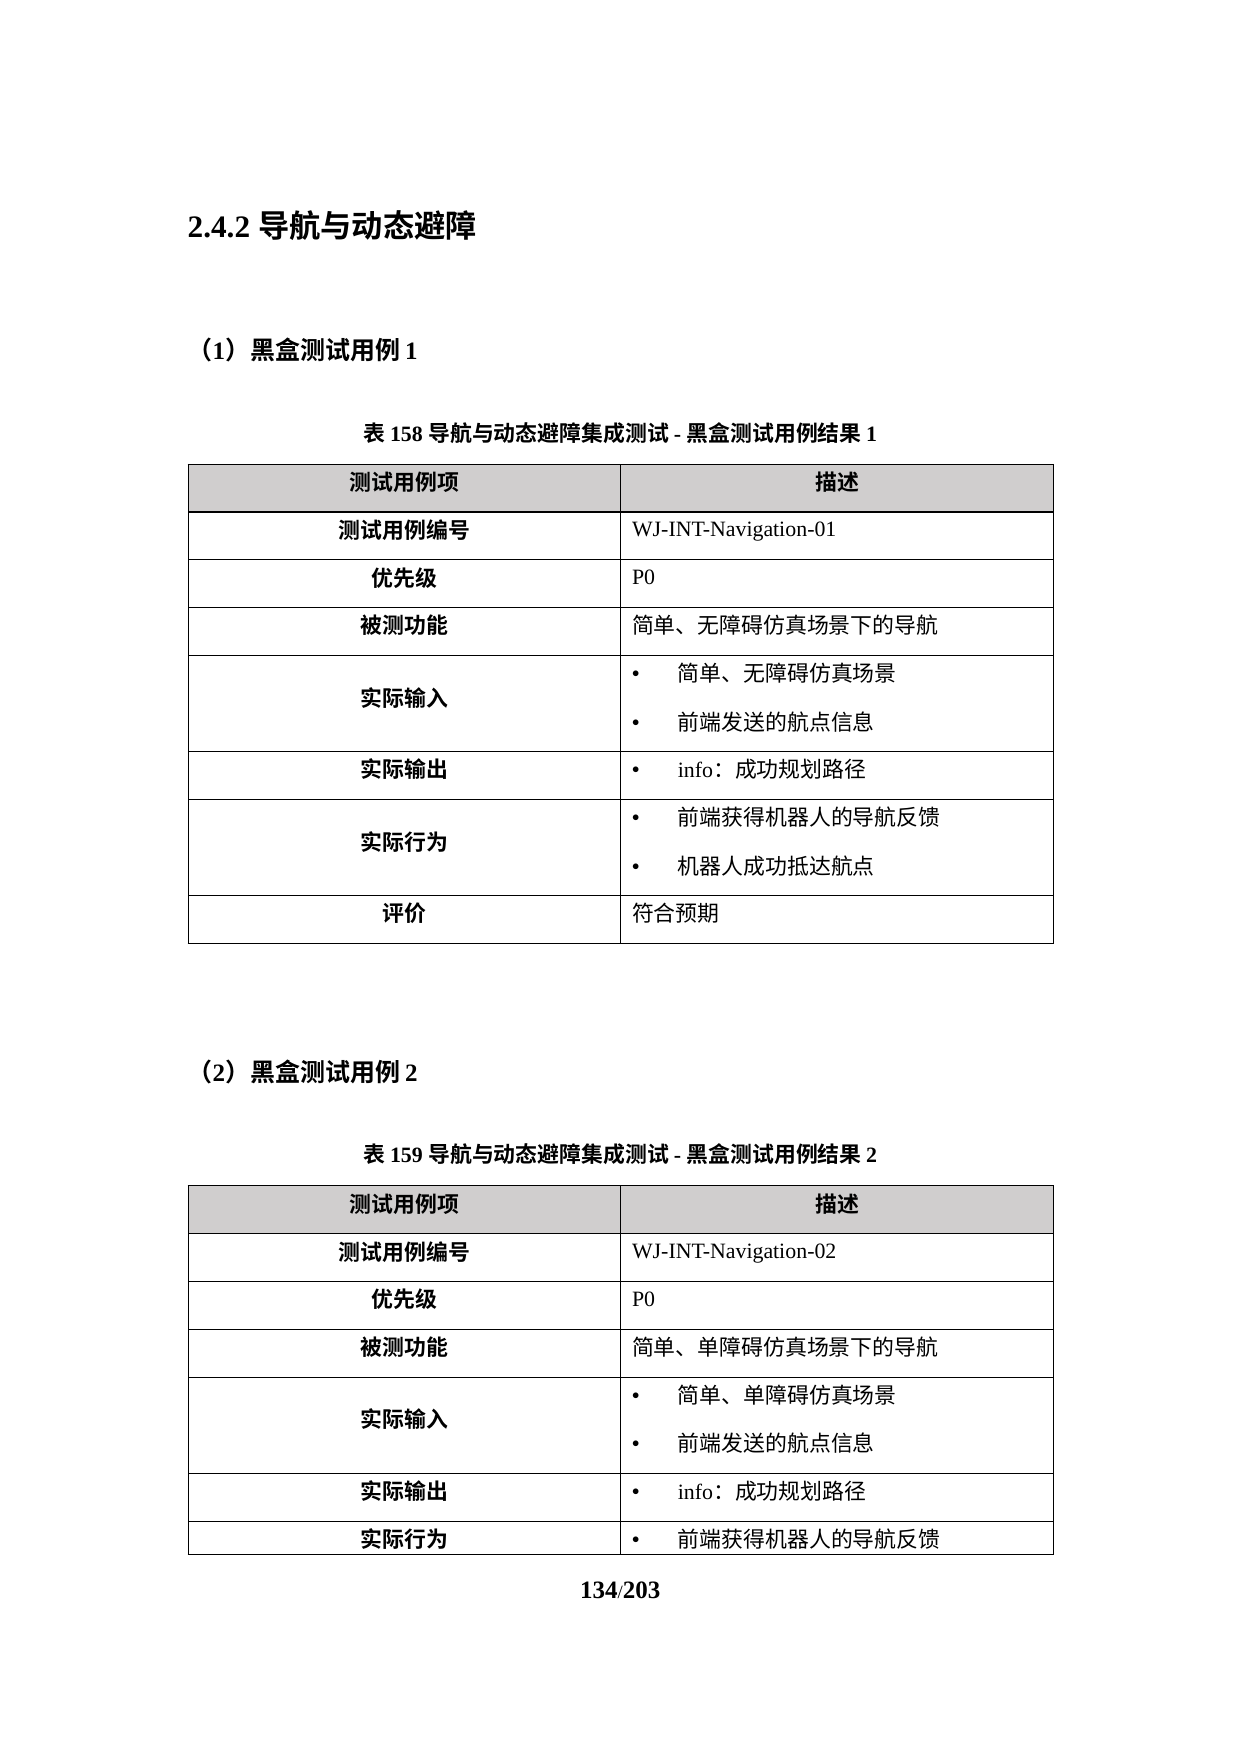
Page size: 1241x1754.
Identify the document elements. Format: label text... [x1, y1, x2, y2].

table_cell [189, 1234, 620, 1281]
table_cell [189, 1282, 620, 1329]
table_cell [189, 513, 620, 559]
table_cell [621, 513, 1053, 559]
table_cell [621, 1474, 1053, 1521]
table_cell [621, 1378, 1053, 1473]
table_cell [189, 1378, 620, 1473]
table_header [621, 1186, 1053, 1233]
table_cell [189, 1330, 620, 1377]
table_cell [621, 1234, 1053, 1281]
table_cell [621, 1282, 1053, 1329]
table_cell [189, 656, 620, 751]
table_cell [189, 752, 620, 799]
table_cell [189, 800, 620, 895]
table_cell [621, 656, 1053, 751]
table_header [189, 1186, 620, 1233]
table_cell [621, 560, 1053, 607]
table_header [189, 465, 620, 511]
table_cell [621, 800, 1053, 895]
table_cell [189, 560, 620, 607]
text 表158 导航与动态避障集成测试 - 黑盒测试用例结果1 [187, 415, 1053, 448]
subtitle 2.4.2 导航与动态避障 [187, 191, 1053, 256]
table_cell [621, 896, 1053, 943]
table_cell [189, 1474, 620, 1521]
text （1）黑盒测试用例1 [187, 316, 1053, 381]
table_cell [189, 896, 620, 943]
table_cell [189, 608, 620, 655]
text （2）黑盒测试用例2 [187, 1038, 1053, 1103]
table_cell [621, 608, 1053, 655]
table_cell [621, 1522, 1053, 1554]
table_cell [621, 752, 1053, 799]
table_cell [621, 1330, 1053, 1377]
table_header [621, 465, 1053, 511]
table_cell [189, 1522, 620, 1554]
text 表159 导航与动态避障集成测试 - 黑盒测试用例结果2 [187, 1137, 1053, 1169]
